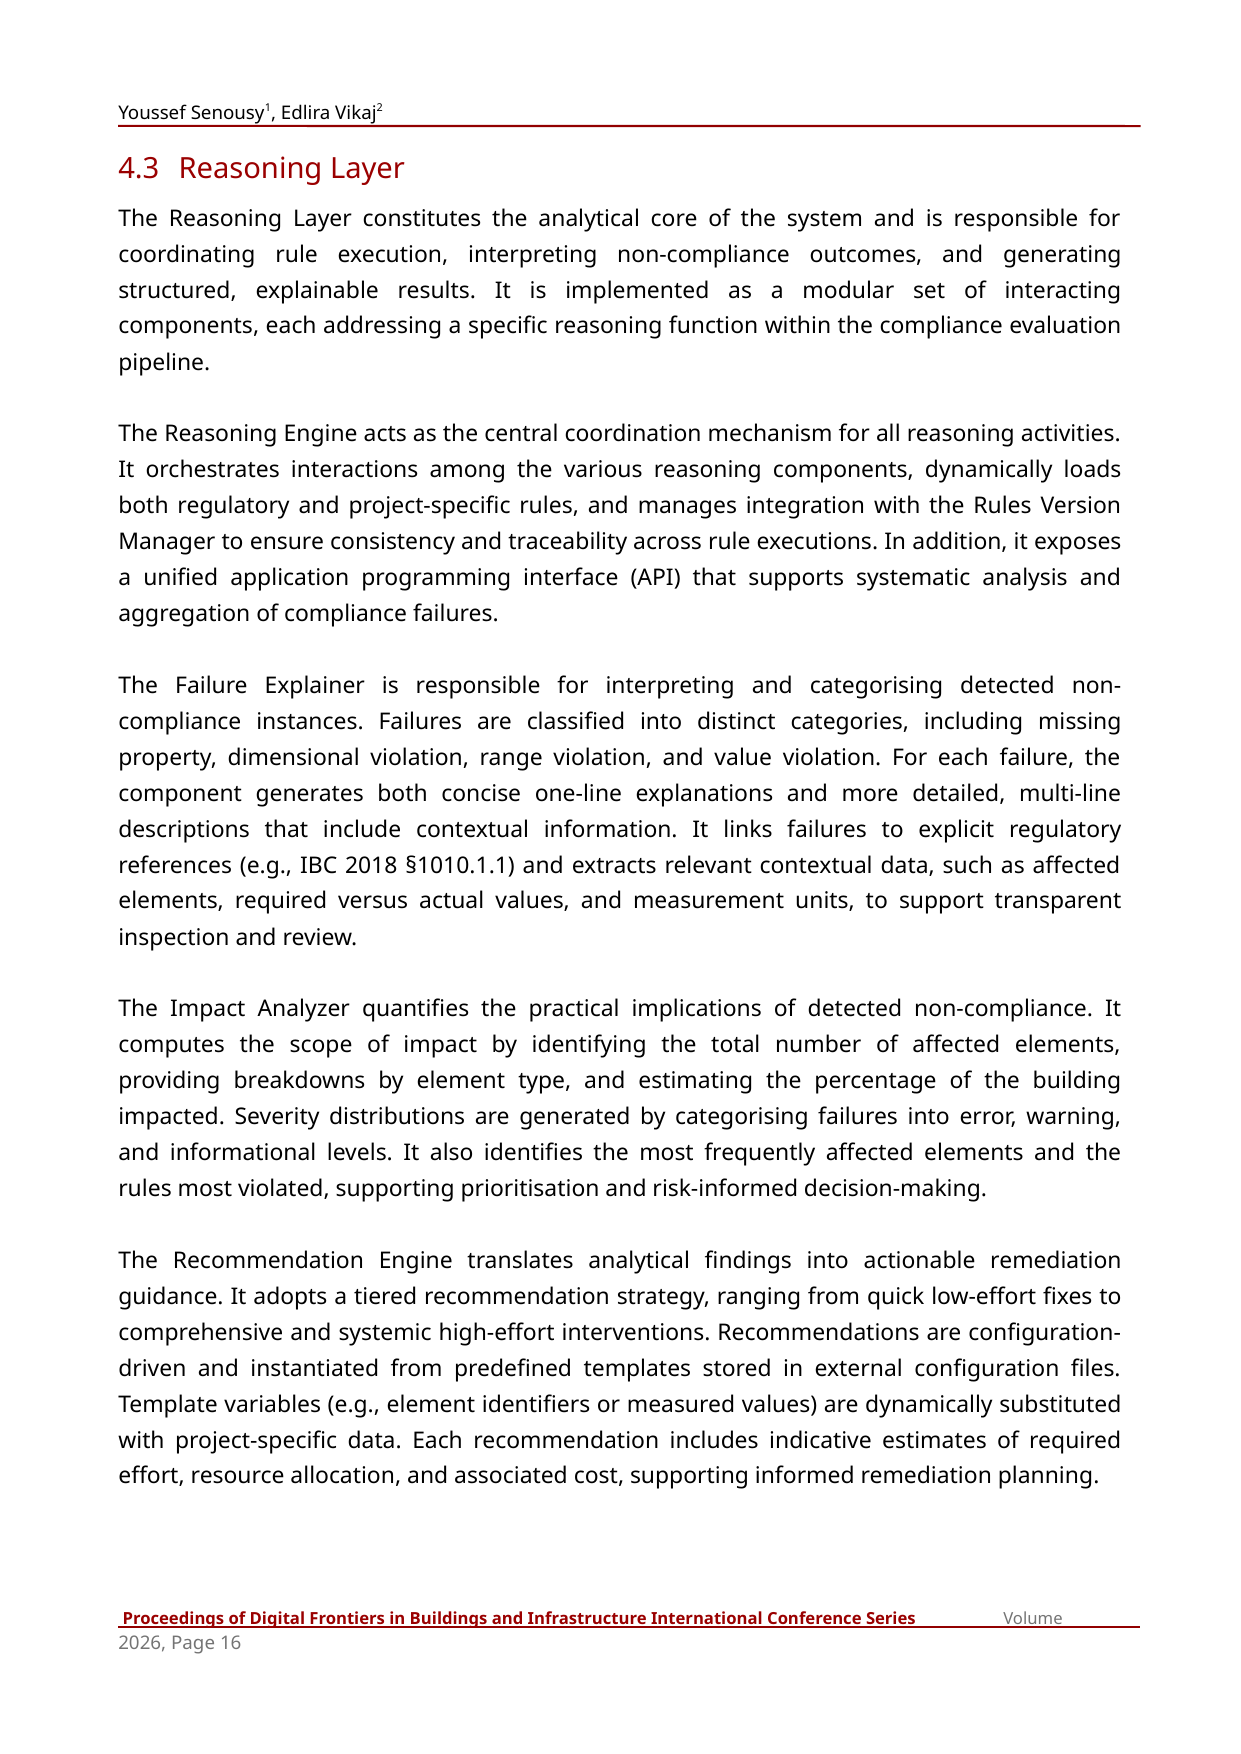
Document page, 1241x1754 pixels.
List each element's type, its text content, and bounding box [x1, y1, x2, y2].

list The Reasoning Layer constitutes the analytical core of the system and is responsible for coordinating rule execution, interpreting non-compliance outcomes, and generating structured, explainable results. It is implemented as a modular set of interacting components, each addressing a specific reasoning function within the compliance evaluation pipeline. [118, 202, 1122, 377]
subtitle Reasoning Layer [118, 148, 1122, 187]
list The Failure Explainer is responsible for interpreting and categorising detected non-compliance instances. Failures are classified into distinct categories, including missing property, dimensional violation, range violation, and value violation. For each failure, the component generates both concise one-line explanations and more detailed, multi-line descriptions that include contextual information. It links failures to explicit regulatory references (e.g., IBC 2018 §1010.1.1) and extracts relevant contextual data, such as affected elements, required versus actual values, and measurement units, to support transparent inspection and review. [118, 669, 1122, 952]
list The Recommendation Engine translates analytical findings into actionable remediation guidance. It adopts a tiered recommendation strategy, ranging from quick low-effort fixes to comprehensive and systemic high-effort interventions. Recommendations are configuration-driven and instantiated from predefined templates stored in external configuration files. Template variables (e.g., element identifiers or measured values) are dynamically substituted with project-specific data. Each recommendation includes indicative estimates of required effort, resource allocation, and associated cost, supporting informed remediation planning. [118, 1244, 1122, 1491]
list The Impact Analyzer quantifies the practical implications of detected non-compliance. It computes the scope of impact by identifying the total number of affected elements, providing breakdowns by element type, and estimating the percentage of the building impacted. Severity distributions are generated by categorising failures into error, warning, and informational levels. It also identifies the most frequently affected elements and the rules most violated, supporting prioritisation and risk-informed decision-making. [118, 992, 1122, 1203]
list The Reasoning Engine acts as the central coordination mechanism for all reasoning activities. It orchestrates interactions among the various reasoning components, dynamically loads both regulatory and project-specific rules, and manages integration with the Rules Version Manager to ensure consistency and traceability across rule executions. In addition, it exposes a unified application programming interface (API) that supports systematic analysis and aggregation of compliance failures. [118, 417, 1122, 628]
